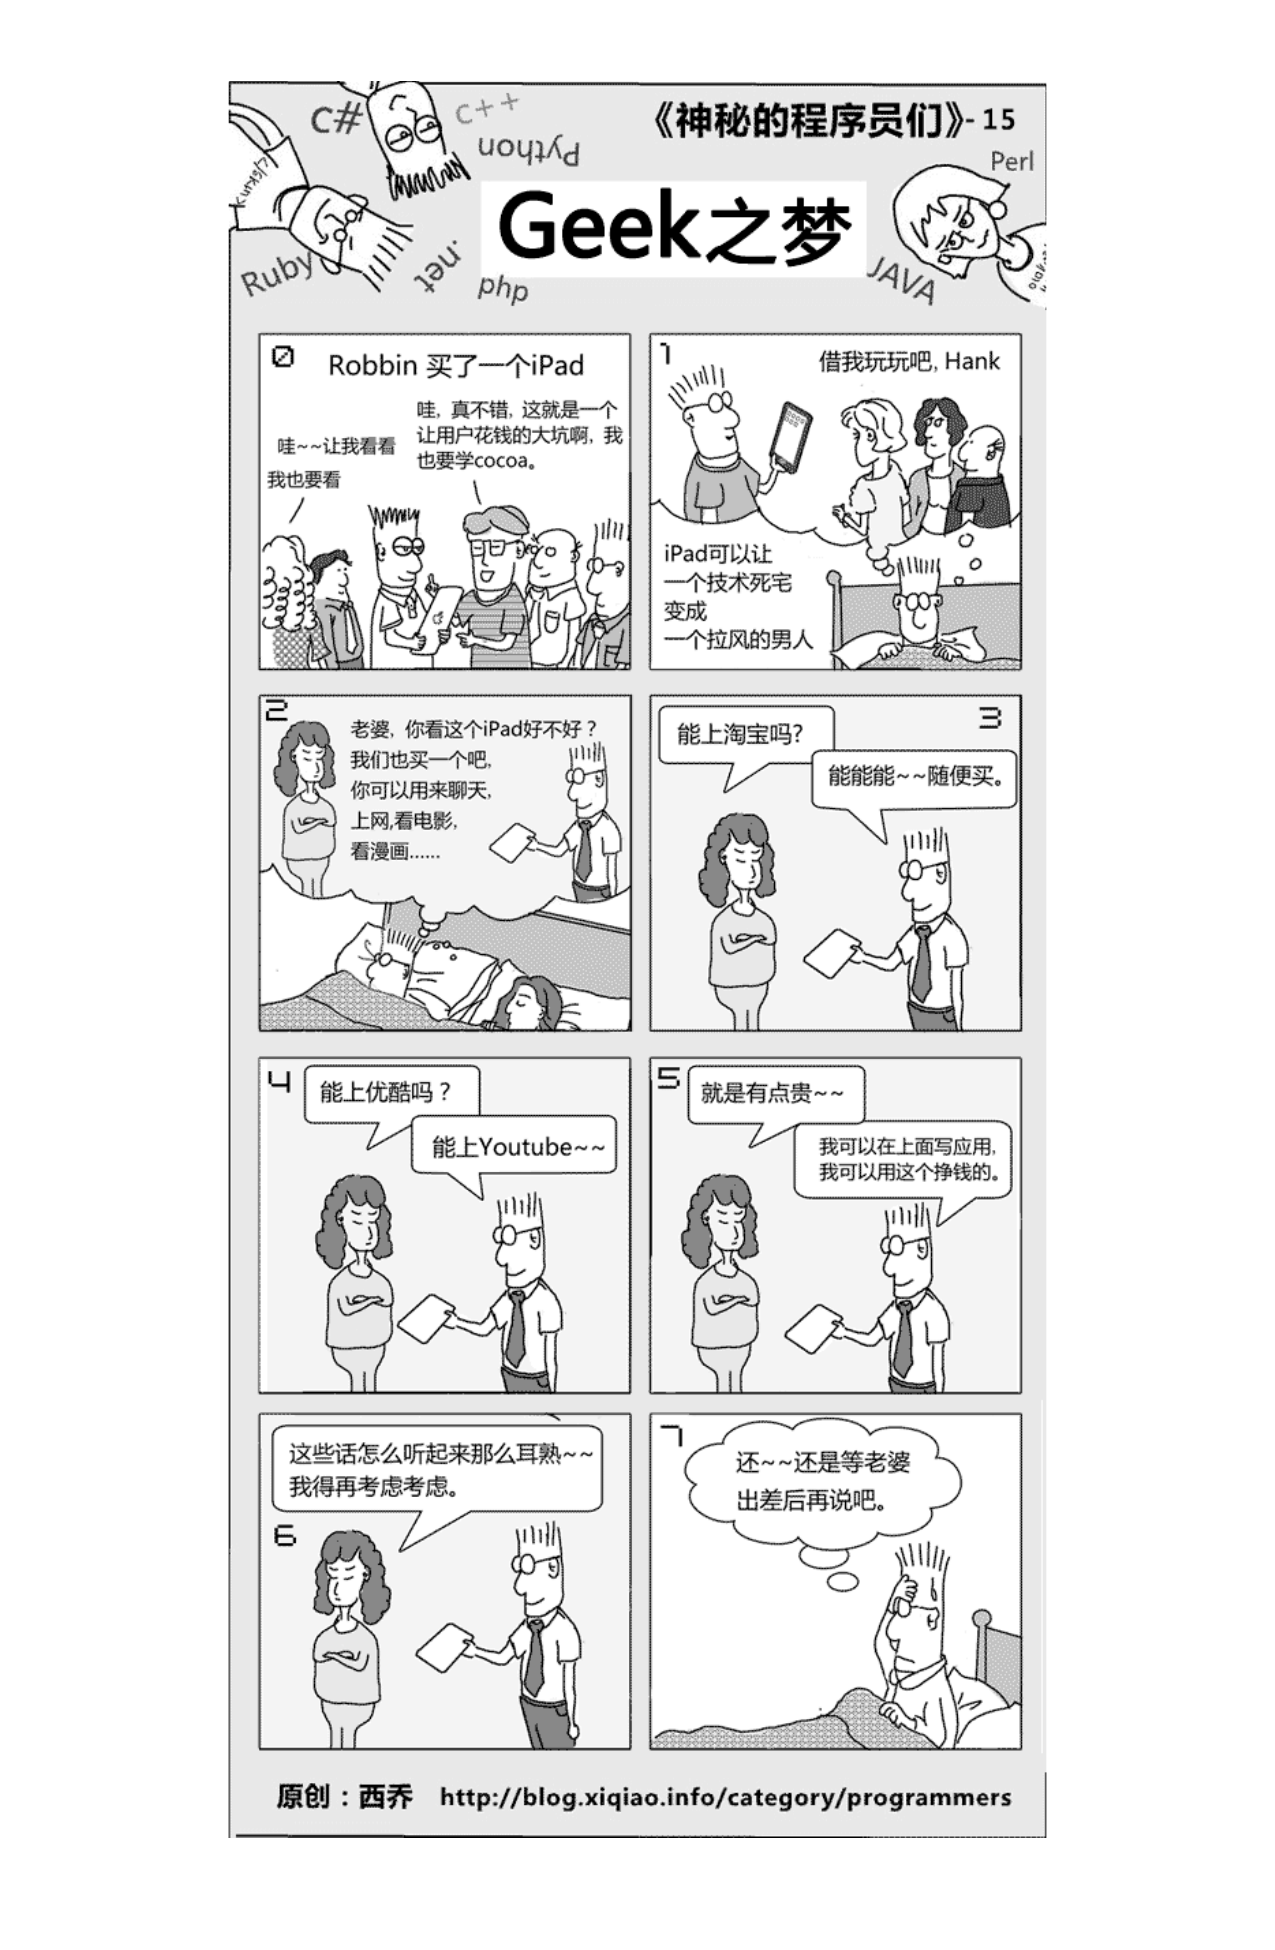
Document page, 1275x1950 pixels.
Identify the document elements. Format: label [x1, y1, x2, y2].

picture [228, 81, 1047, 1838]
